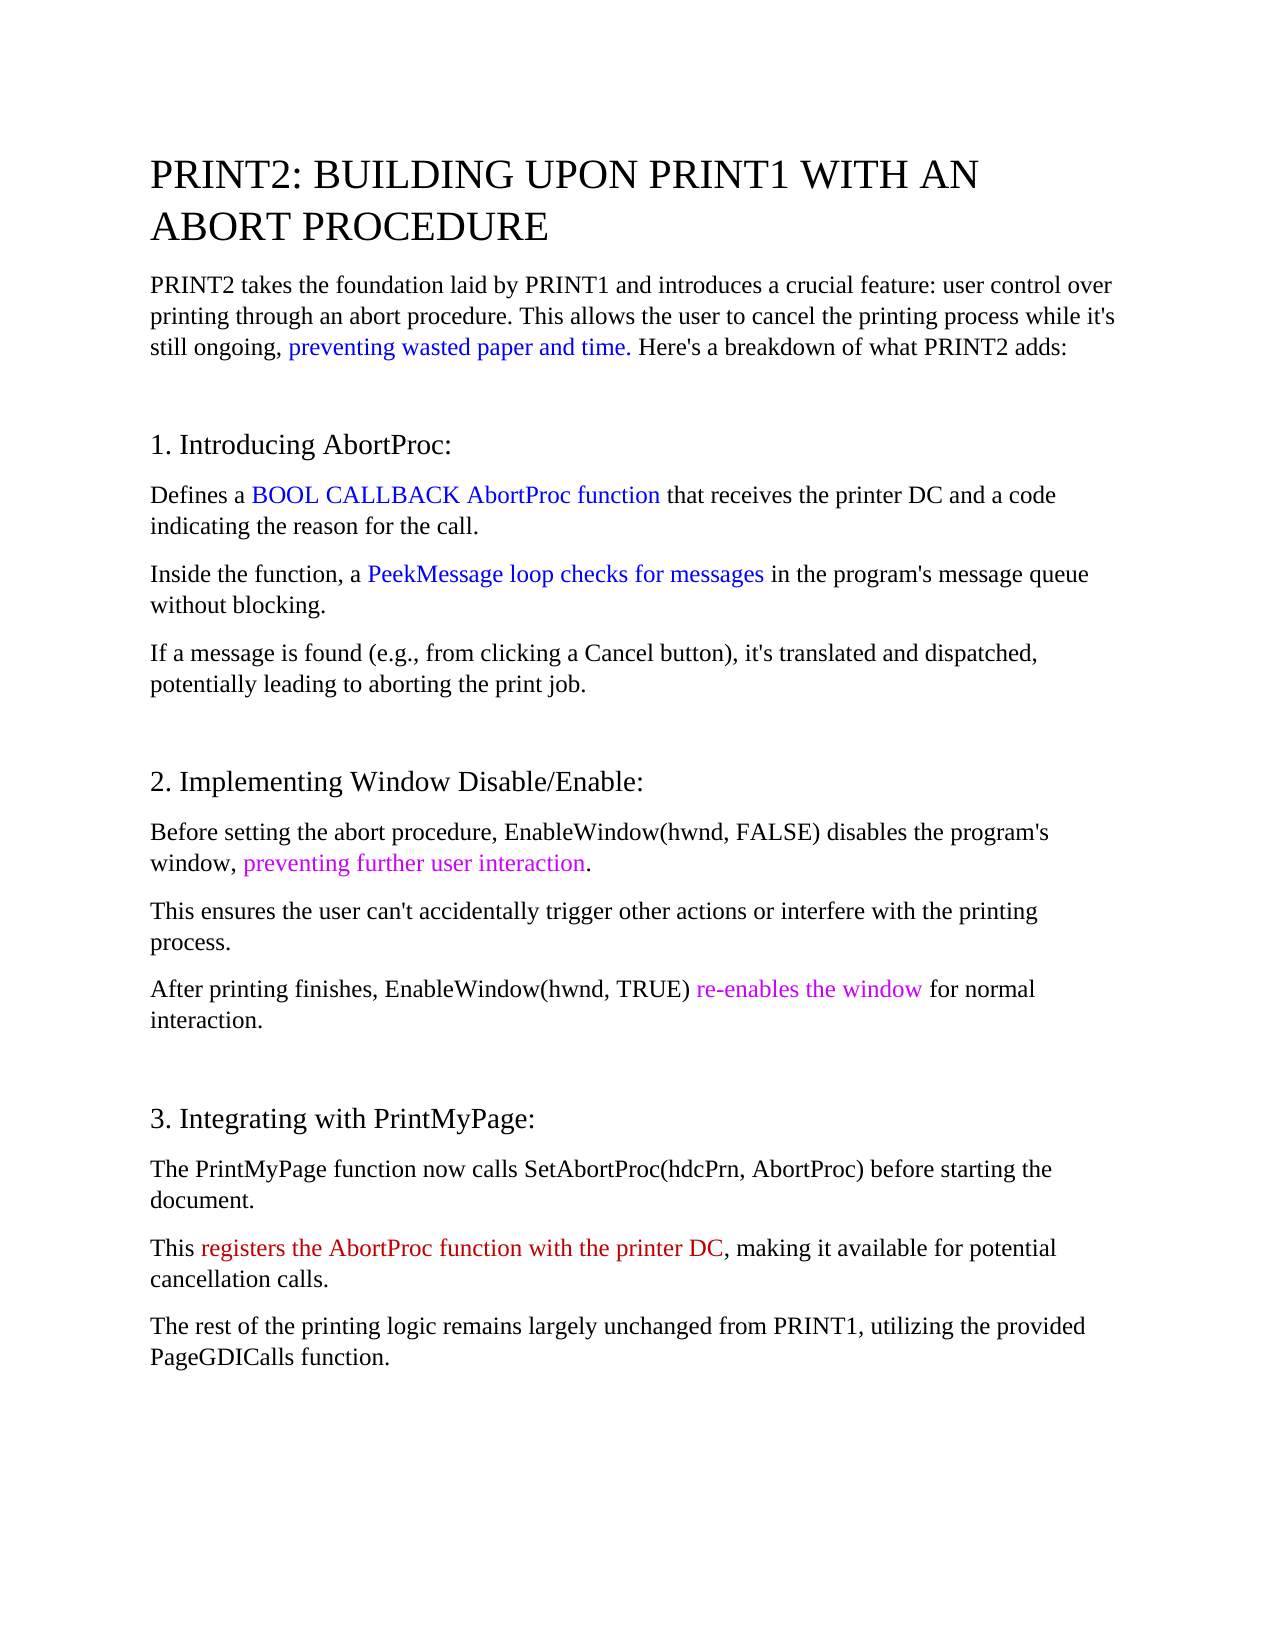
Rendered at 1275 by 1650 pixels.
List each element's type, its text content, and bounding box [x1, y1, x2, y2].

text This ensures the user can't accidentally trigger other actions or interfere with the printing process. [150, 896, 1125, 956]
text 3. Integrating with PrintMyPage: [150, 1101, 1125, 1134]
text The PrintMyPage function now calls SetAbortProc(hdcPrn, AbortProc) before starting the document. [150, 1154, 1125, 1214]
text This registers the AbortProc function with the printer DC, making it available for potential cancellation calls. [150, 1233, 1125, 1292]
text If a message is found (e.g., from clicking a Cancel button), it's translated and dispatched, potentially leading to aborting the print job. [150, 638, 1125, 698]
text Defines a BOOL CALLBACK AbortProc function that receives the printer DC and a code indicating the reason for the call. [150, 480, 1125, 540]
text PRINT2: BUILDING UPON PRINT1 WITH AN ABORT PROCEDURE [150, 150, 1125, 249]
text Inside the function, a PeekMessage loop checks for messages in the program's message queue without blocking. [150, 559, 1125, 619]
text PRINT2 takes the foundation laid by PRINT1 and introduces a crucial feature: user control over printing through an abort procedure. This allows the user to cancel the printing process while it's still ongoing, preventing wasted paper and time. Here's a breakdown of what PRINT2 adds: [150, 270, 1125, 361]
text After printing finishes, EnableWindow(hwnd, TRUE) re-enables the window for normal interaction. [150, 974, 1125, 1034]
text The rest of the printing logic remains largely unchanged from PRINT1, utilizing the provided PageGDICalls function. [150, 1311, 1125, 1371]
text Before setting the abort procedure, EnableWindow(hwnd, FALSE) disables the program's window, preventing further user interaction. [150, 817, 1125, 877]
text 2. Implementing Window Disable/Enable: [150, 764, 1125, 798]
text 1. Introducing AbortProc: [150, 427, 1125, 461]
